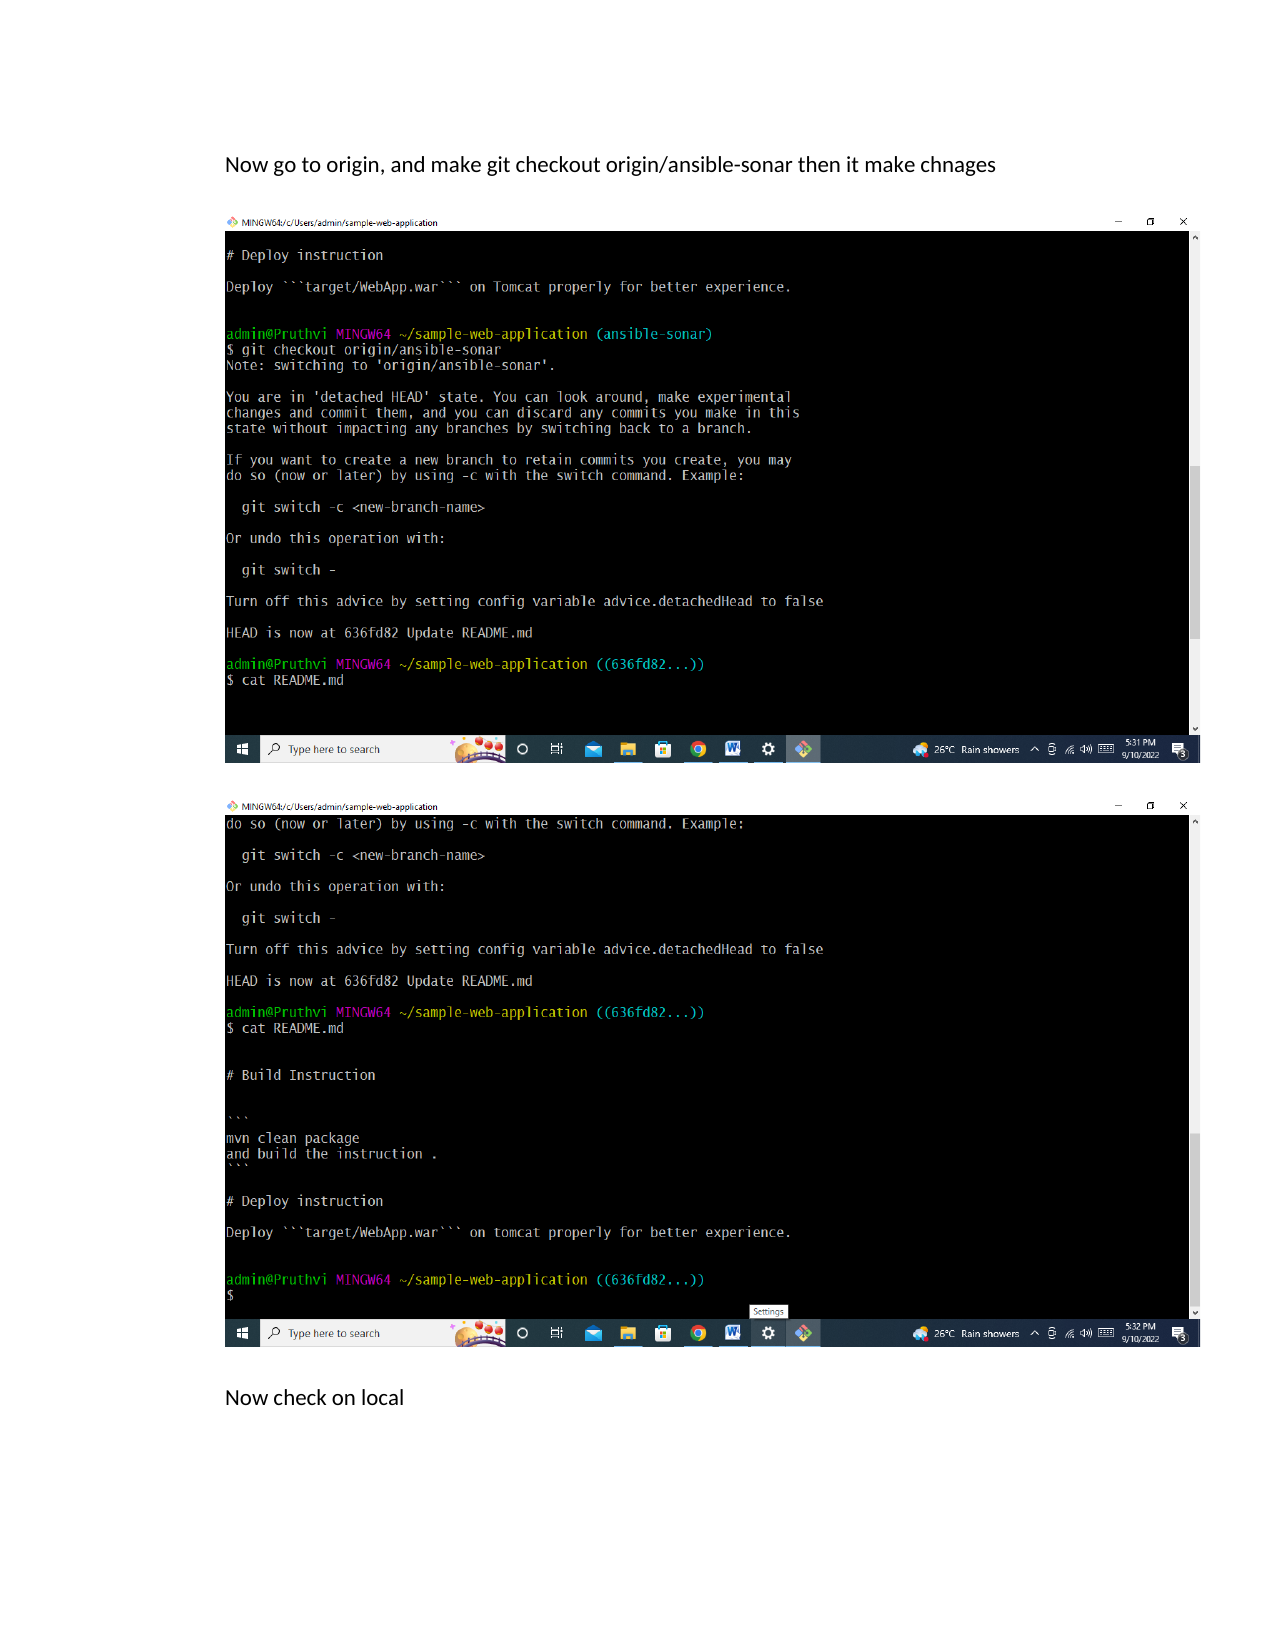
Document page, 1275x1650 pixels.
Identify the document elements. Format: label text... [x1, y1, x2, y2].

picture [225, 214, 1200, 763]
list Now check on local [225, 1383, 1125, 1411]
picture [225, 798, 1200, 1347]
list Now go to origin, and make git checkout origin/ansible-sonar then it make chnages [225, 150, 1125, 178]
